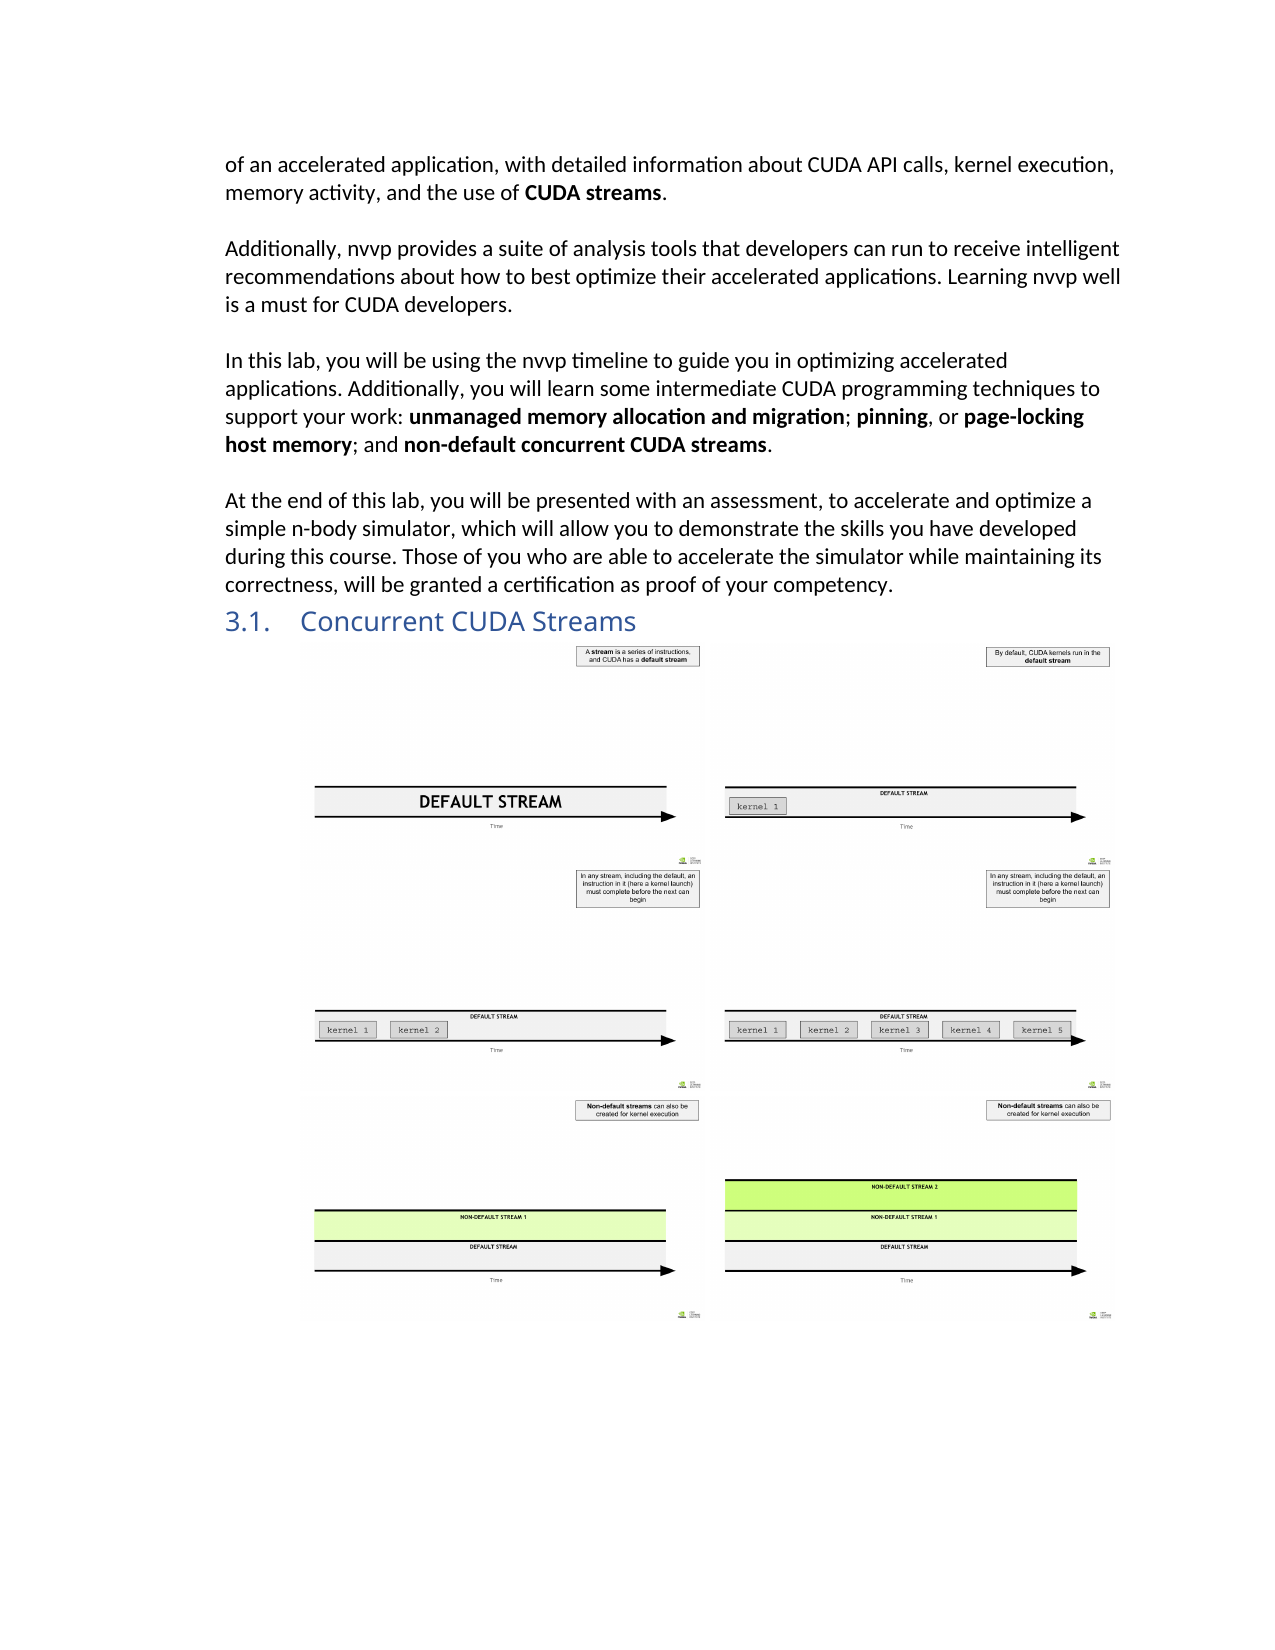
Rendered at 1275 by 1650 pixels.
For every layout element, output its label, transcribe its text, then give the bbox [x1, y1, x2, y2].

text At the end of this lab, you will be presented with an assessment, to accelerate and optimize a simple n-body simulator, which will allow you to demonstrate the skills you have developed during this course. Those of you who are able to accelerate the simulator while maintaining its correctness, will be granted a certification as proof of your competency. [225, 486, 1125, 598]
picture [300, 1096, 705, 1321]
subtitle Concurrent CUDA Streams [225, 602, 1125, 639]
picture [710, 643, 1116, 1091]
text In this lab, you will be using the nvvp timeline to guide you in optimizing accelerated applications. Additionally, you will learn some intermediate CUDA programming techniques to support your work: unmanaged memory allocation and migration; pinning, or page-locking host memory; and non-default concurrent CUDA streams. [225, 346, 1125, 458]
picture [710, 1096, 1116, 1321]
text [225, 150, 1125, 206]
text Additionally, nvvp provides a suite of analysis tools that developers can run to receive intelligent recommendations about how to best optimize their accelerated applications. Learning nvvp well is a must for CUDA developers. [225, 234, 1125, 318]
picture [300, 642, 705, 1091]
